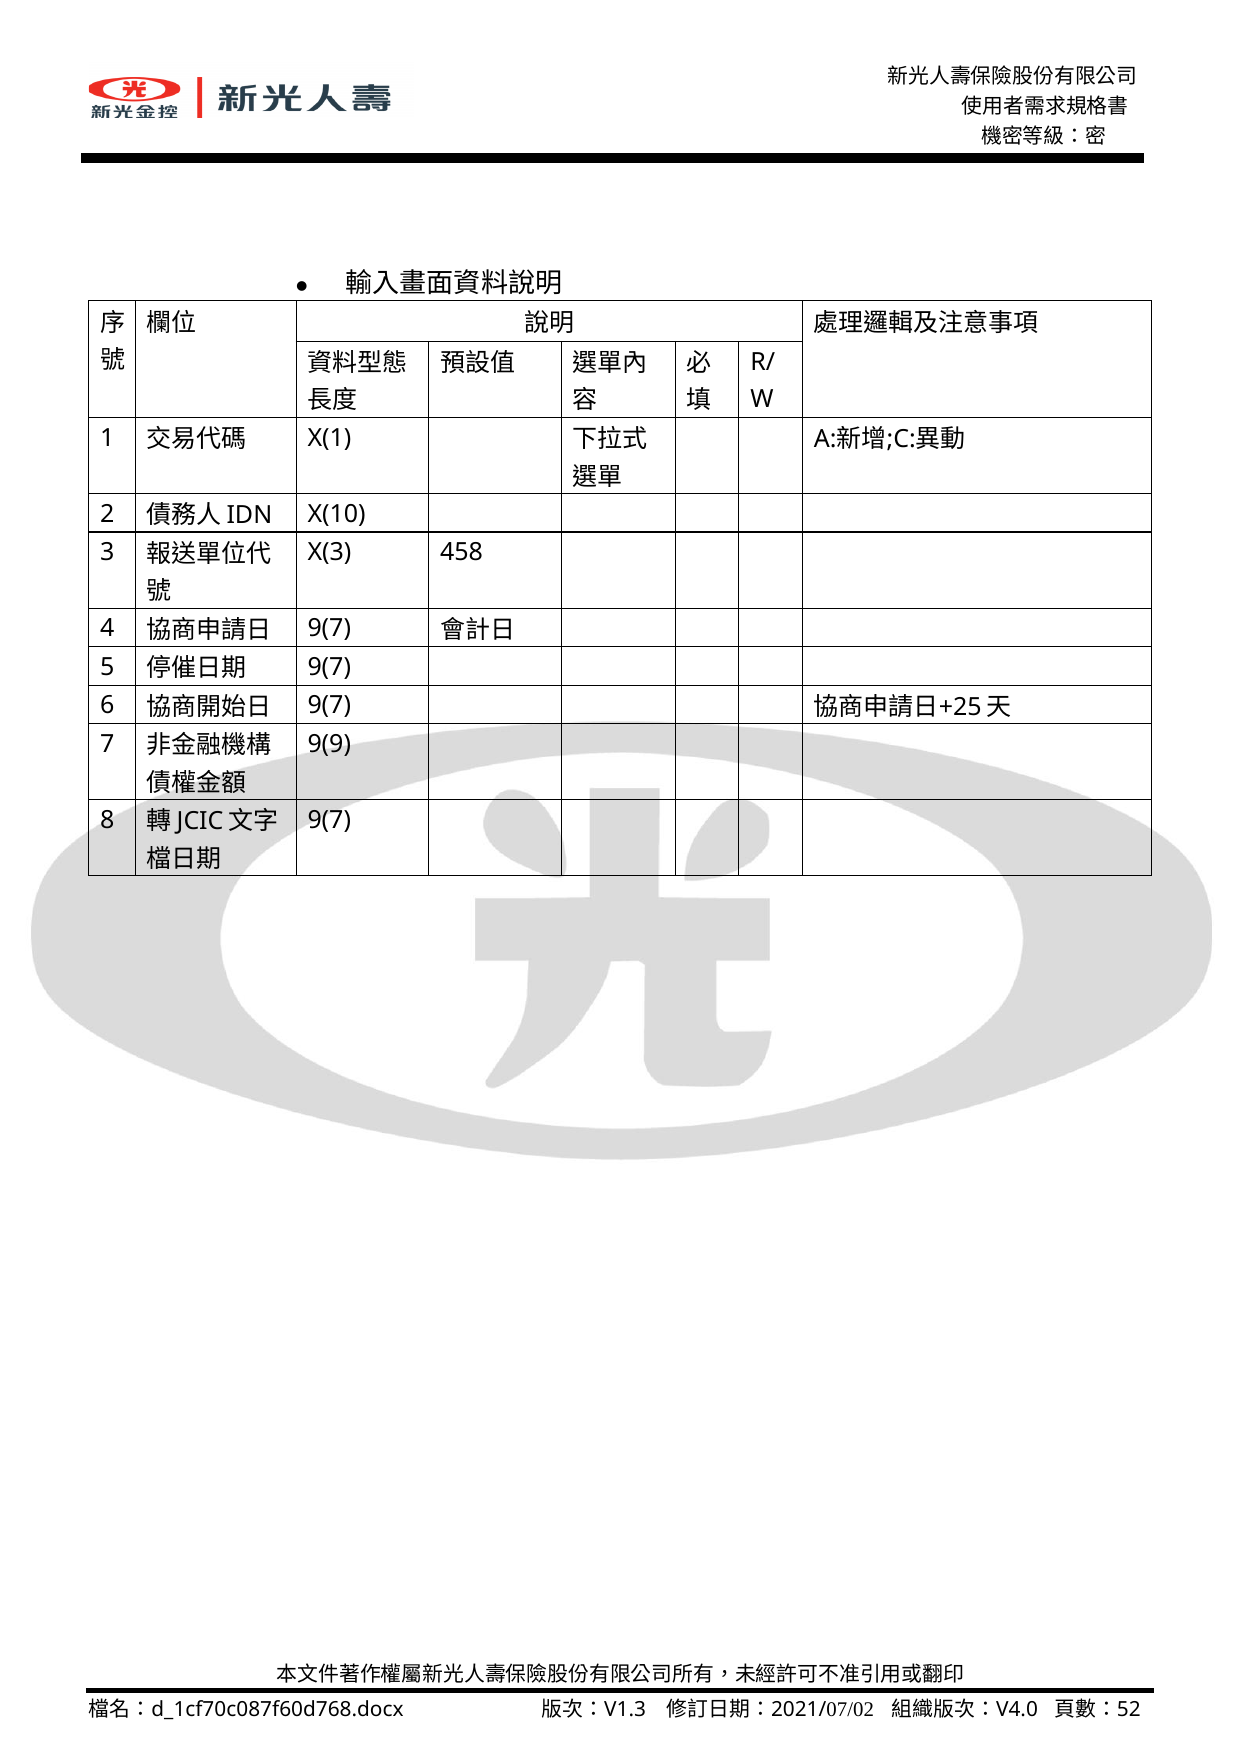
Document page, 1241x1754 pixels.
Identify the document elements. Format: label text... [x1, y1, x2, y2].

table_cell [739, 494, 802, 531]
table_cell [297, 647, 428, 684]
table_cell [562, 647, 675, 684]
table_cell 2 [89, 494, 135, 531]
table_cell 交易代碼 [136, 418, 296, 493]
table_cell [739, 533, 802, 607]
table_cell [676, 494, 738, 531]
table_cell [676, 418, 738, 493]
table_cell [739, 609, 802, 646]
table_cell [676, 724, 738, 799]
list 輸入畫面資料說明 [295, 261, 1152, 300]
table_cell 停催日期 [136, 647, 296, 684]
table_cell [429, 647, 561, 684]
table_cell 5 [89, 647, 135, 684]
table_cell [429, 418, 561, 493]
table_cell [429, 494, 561, 531]
table_cell [297, 724, 428, 799]
table_cell [676, 686, 738, 723]
table_cell 4 [89, 609, 135, 646]
table_cell R/W [739, 342, 802, 417]
table_cell 非金融機構債權金額 [136, 724, 296, 799]
table_cell 6 [89, 686, 135, 723]
table_cell [562, 686, 675, 723]
picture [25, 713, 1215, 1166]
table_cell [739, 724, 802, 799]
table_cell 債務人IDN [136, 494, 296, 531]
table_cell 預設值 [429, 342, 561, 417]
table_cell [803, 609, 1151, 646]
picture [88, 61, 414, 118]
table_cell [803, 418, 1151, 493]
table_cell [562, 800, 675, 875]
table_header 欄位 [136, 301, 296, 417]
table_cell [739, 800, 802, 875]
table_header 處理邏輯及注意事項 [803, 301, 1151, 417]
table_cell 資料型態長度 [297, 342, 428, 417]
table_cell 3 [89, 533, 135, 607]
table_cell 轉JCIC文字檔日期 [136, 800, 296, 875]
table_cell [803, 800, 1151, 875]
table_cell [297, 800, 428, 875]
table_cell [739, 686, 802, 723]
table_cell [562, 609, 675, 646]
table_cell [739, 647, 802, 684]
table_cell 協商申請日 [136, 609, 296, 646]
table_cell [676, 800, 738, 875]
table_cell [429, 800, 561, 875]
table_cell [562, 494, 675, 531]
table_cell 選單內容 [562, 342, 675, 417]
table_header 序號 [89, 301, 135, 417]
table_cell [739, 418, 802, 493]
table_cell [297, 494, 428, 531]
table_cell [803, 494, 1151, 531]
table_cell [429, 724, 561, 799]
table_cell [562, 724, 675, 799]
table_cell [803, 647, 1151, 684]
table_cell 協商開始日 [136, 686, 296, 723]
table_cell 1 [89, 418, 135, 493]
table_cell 8 [89, 800, 135, 875]
table_cell [562, 533, 675, 607]
table_cell [676, 609, 738, 646]
table_cell [803, 686, 1151, 723]
table_cell [676, 647, 738, 684]
table_cell [297, 533, 428, 607]
table_cell [429, 533, 561, 607]
table_cell [676, 533, 738, 607]
table_cell [803, 724, 1151, 799]
table_cell 報送單位代號 [136, 533, 296, 607]
table_cell 必填 [676, 342, 738, 417]
table_cell [297, 609, 428, 646]
table_cell 下拉式選單 [562, 418, 675, 493]
table_cell [297, 418, 428, 493]
table_cell [429, 609, 561, 646]
table_cell [297, 686, 428, 723]
table_header 說明 [297, 301, 802, 341]
table_cell [803, 533, 1151, 607]
table_cell 7 [89, 724, 135, 799]
table_cell [429, 686, 561, 723]
